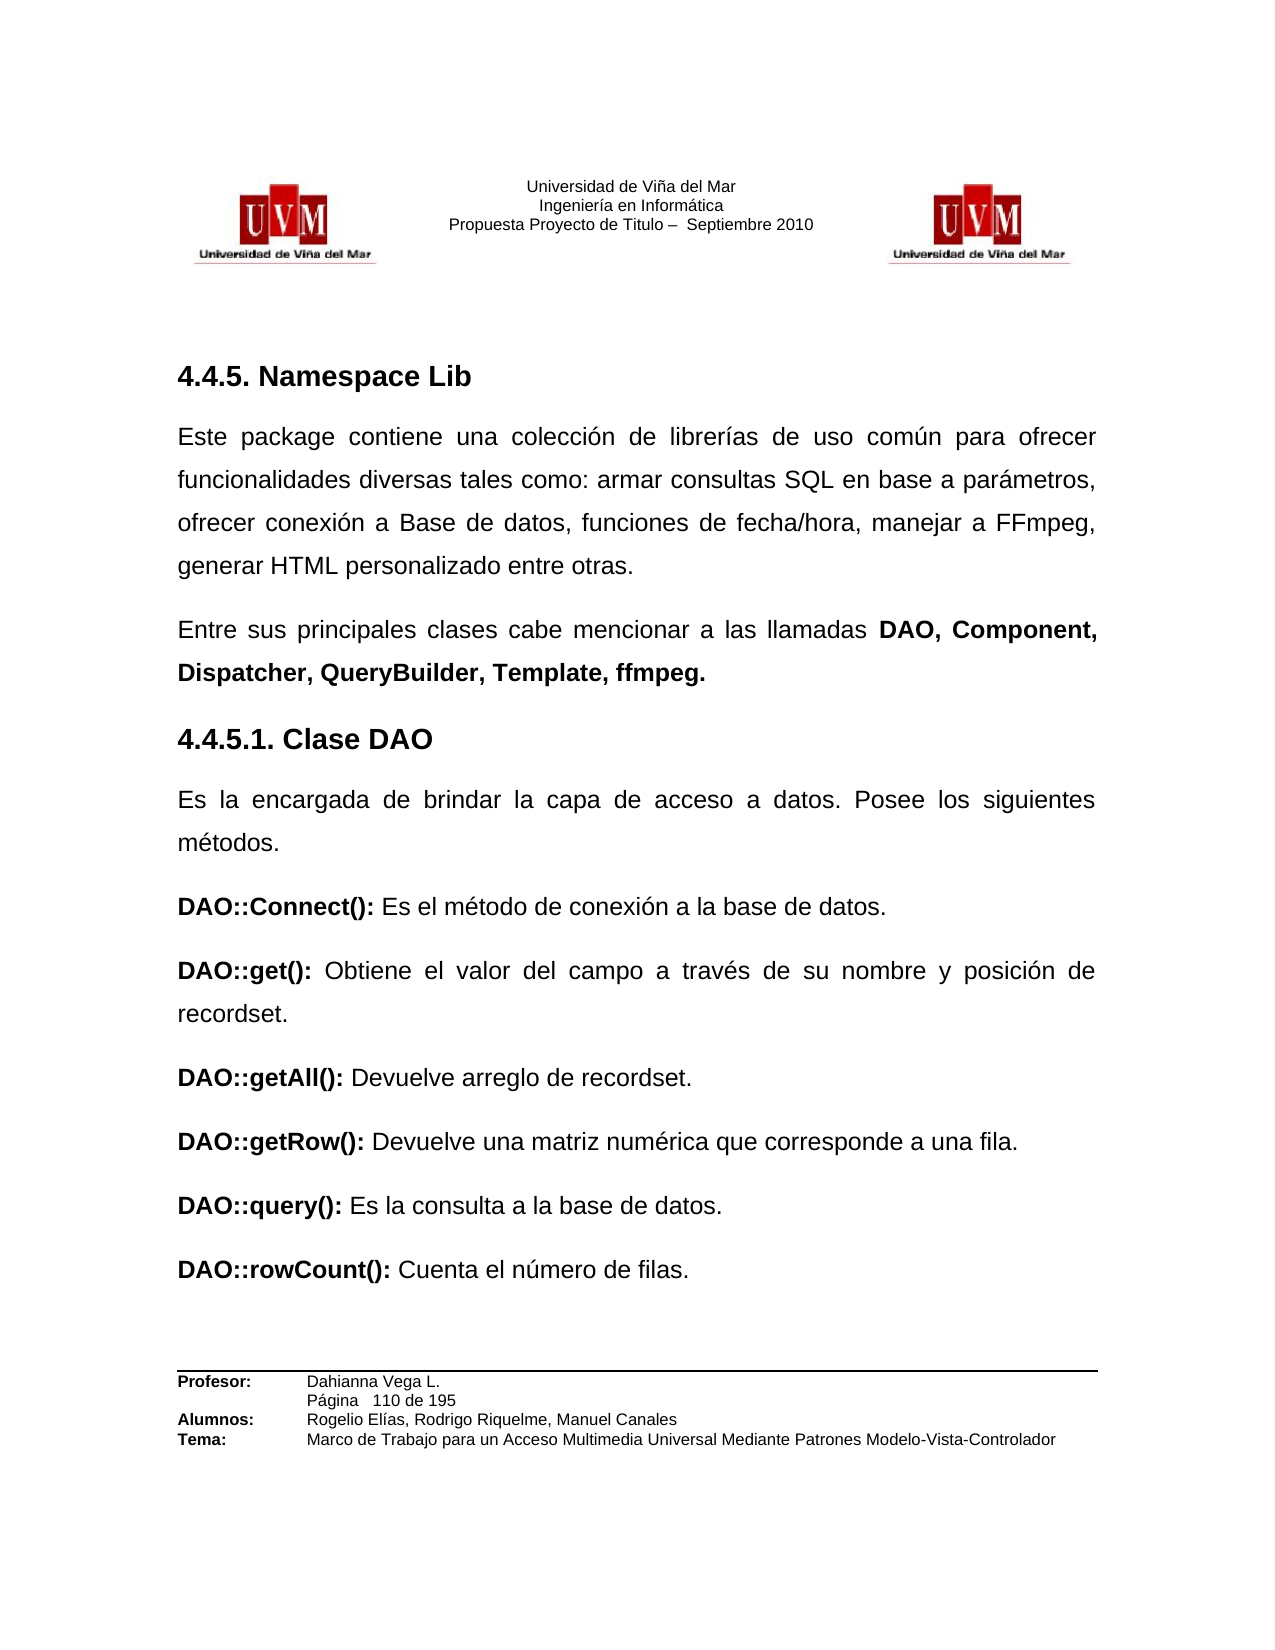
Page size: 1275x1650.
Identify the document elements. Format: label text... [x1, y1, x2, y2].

text DAO::rowCount(): Cuenta el número de filas. [177, 1255, 1098, 1284]
picture [177, 176, 390, 267]
text DAO::getAll(): Devuelve arreglo de recordset. [177, 1063, 1098, 1092]
subtitle 4.4.5.1. Clase DAO [177, 722, 1098, 756]
text DAO::Connect(): Es el método de conexión a la base de datos. [177, 892, 1098, 921]
text DAO::get(): Obtiene el valor del campo a través de su nombre y posición de recordset. [177, 956, 1098, 1028]
text Es la encargada de brindar la capa de acceso a datos. Posee los siguientes métodos. [177, 785, 1098, 857]
text DAO::getRow(): Devuelve una matriz numérica que corresponde a una fila. [177, 1127, 1098, 1156]
subtitle 4.4.5. Namespace Lib [177, 359, 1098, 392]
text Entre sus principales clases cabe mencionar a las llamadas DAO, Component, Dispatcher, QueryBuilder, Template, ffmpeg. [177, 615, 1098, 687]
picture [871, 176, 1084, 267]
text DAO::query(): Es la consulta a la base de datos. [177, 1191, 1098, 1220]
text Este package contiene una colección de librerías de uso común para ofrecer funcionalidades diversas tales como: armar consultas SQL en base a parámetros, ofrecer conexión a Base de datos, funciones de fecha/hora, manejar a FFmpeg, generar HTML personalizado entre otras. [177, 422, 1098, 580]
